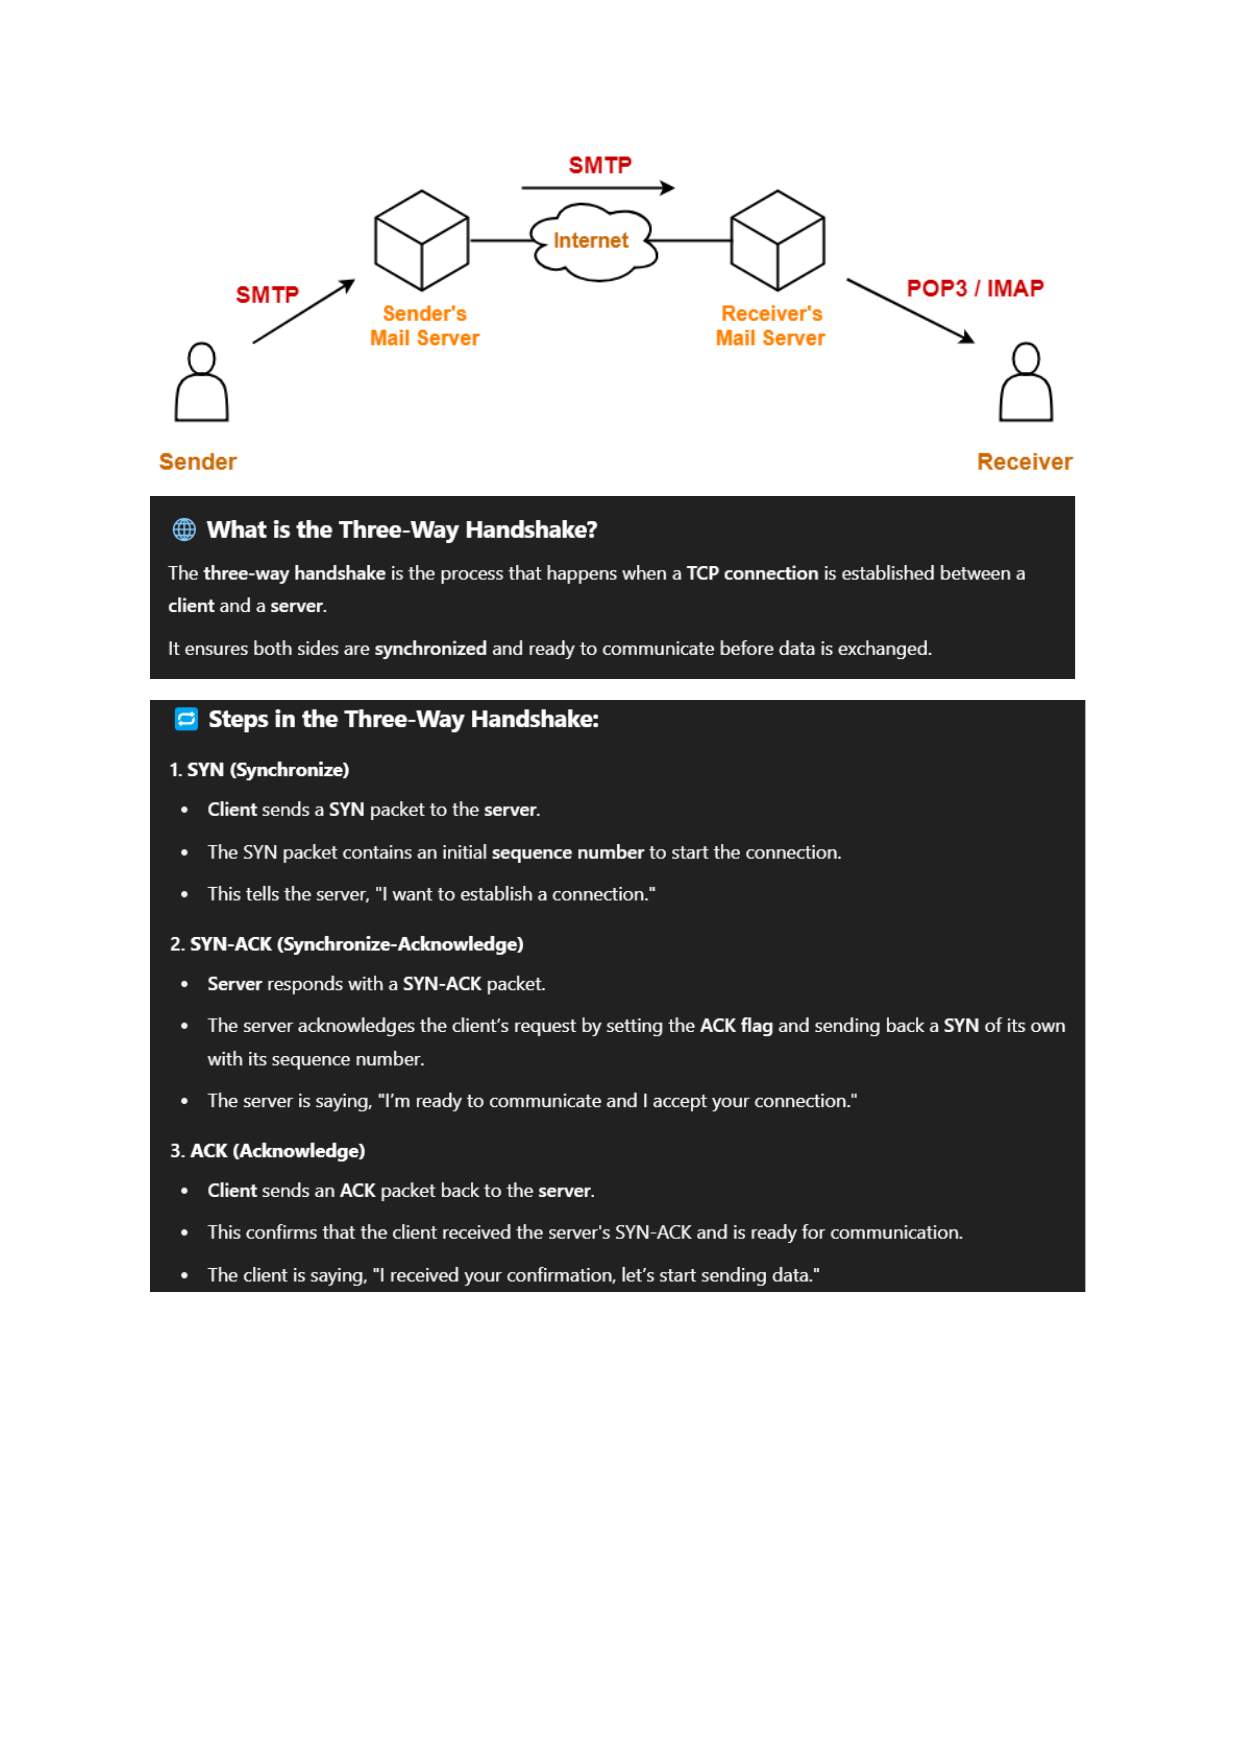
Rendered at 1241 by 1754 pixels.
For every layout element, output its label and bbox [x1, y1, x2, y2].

picture [150, 496, 1075, 679]
picture [150, 700, 1086, 1292]
picture [150, 150, 1091, 475]
